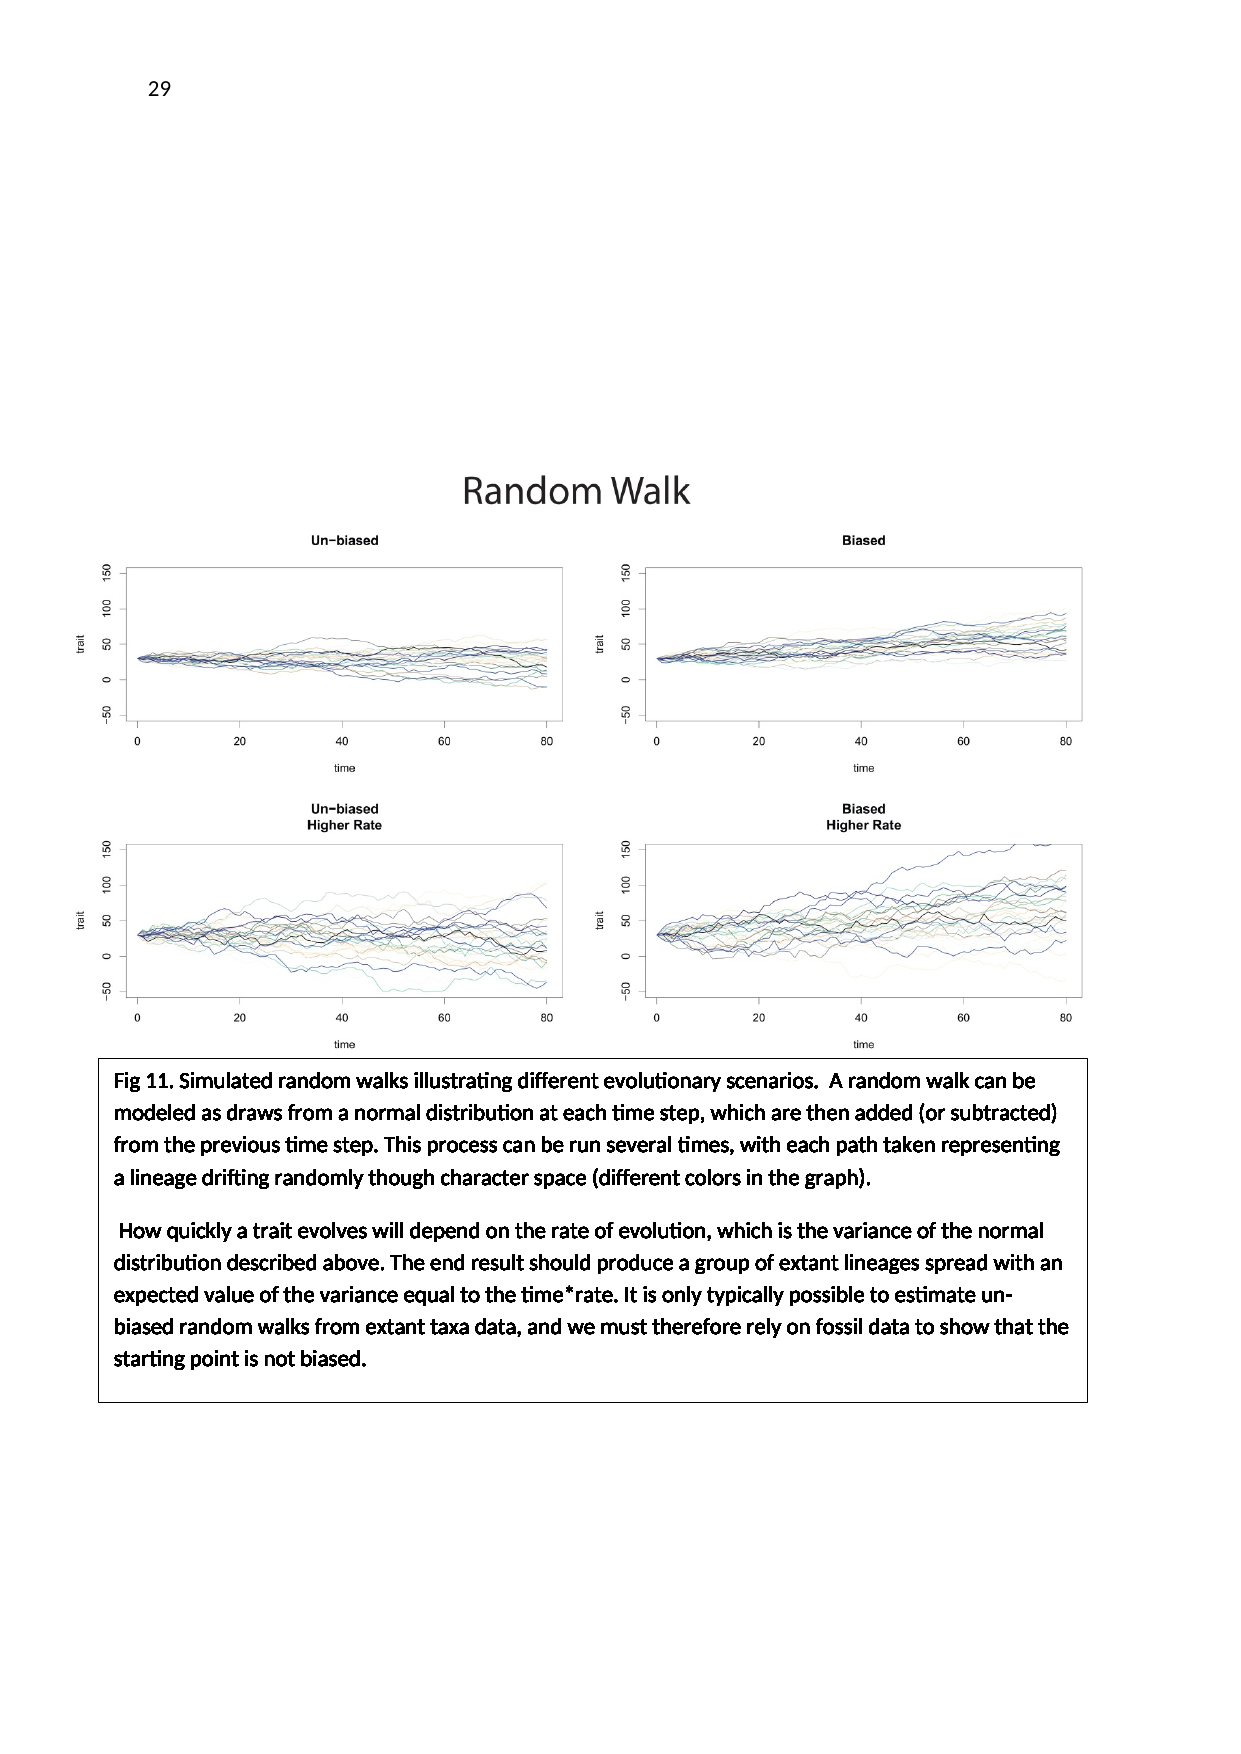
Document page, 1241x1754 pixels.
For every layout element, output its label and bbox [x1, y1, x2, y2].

picture [70, 458, 1088, 1072]
